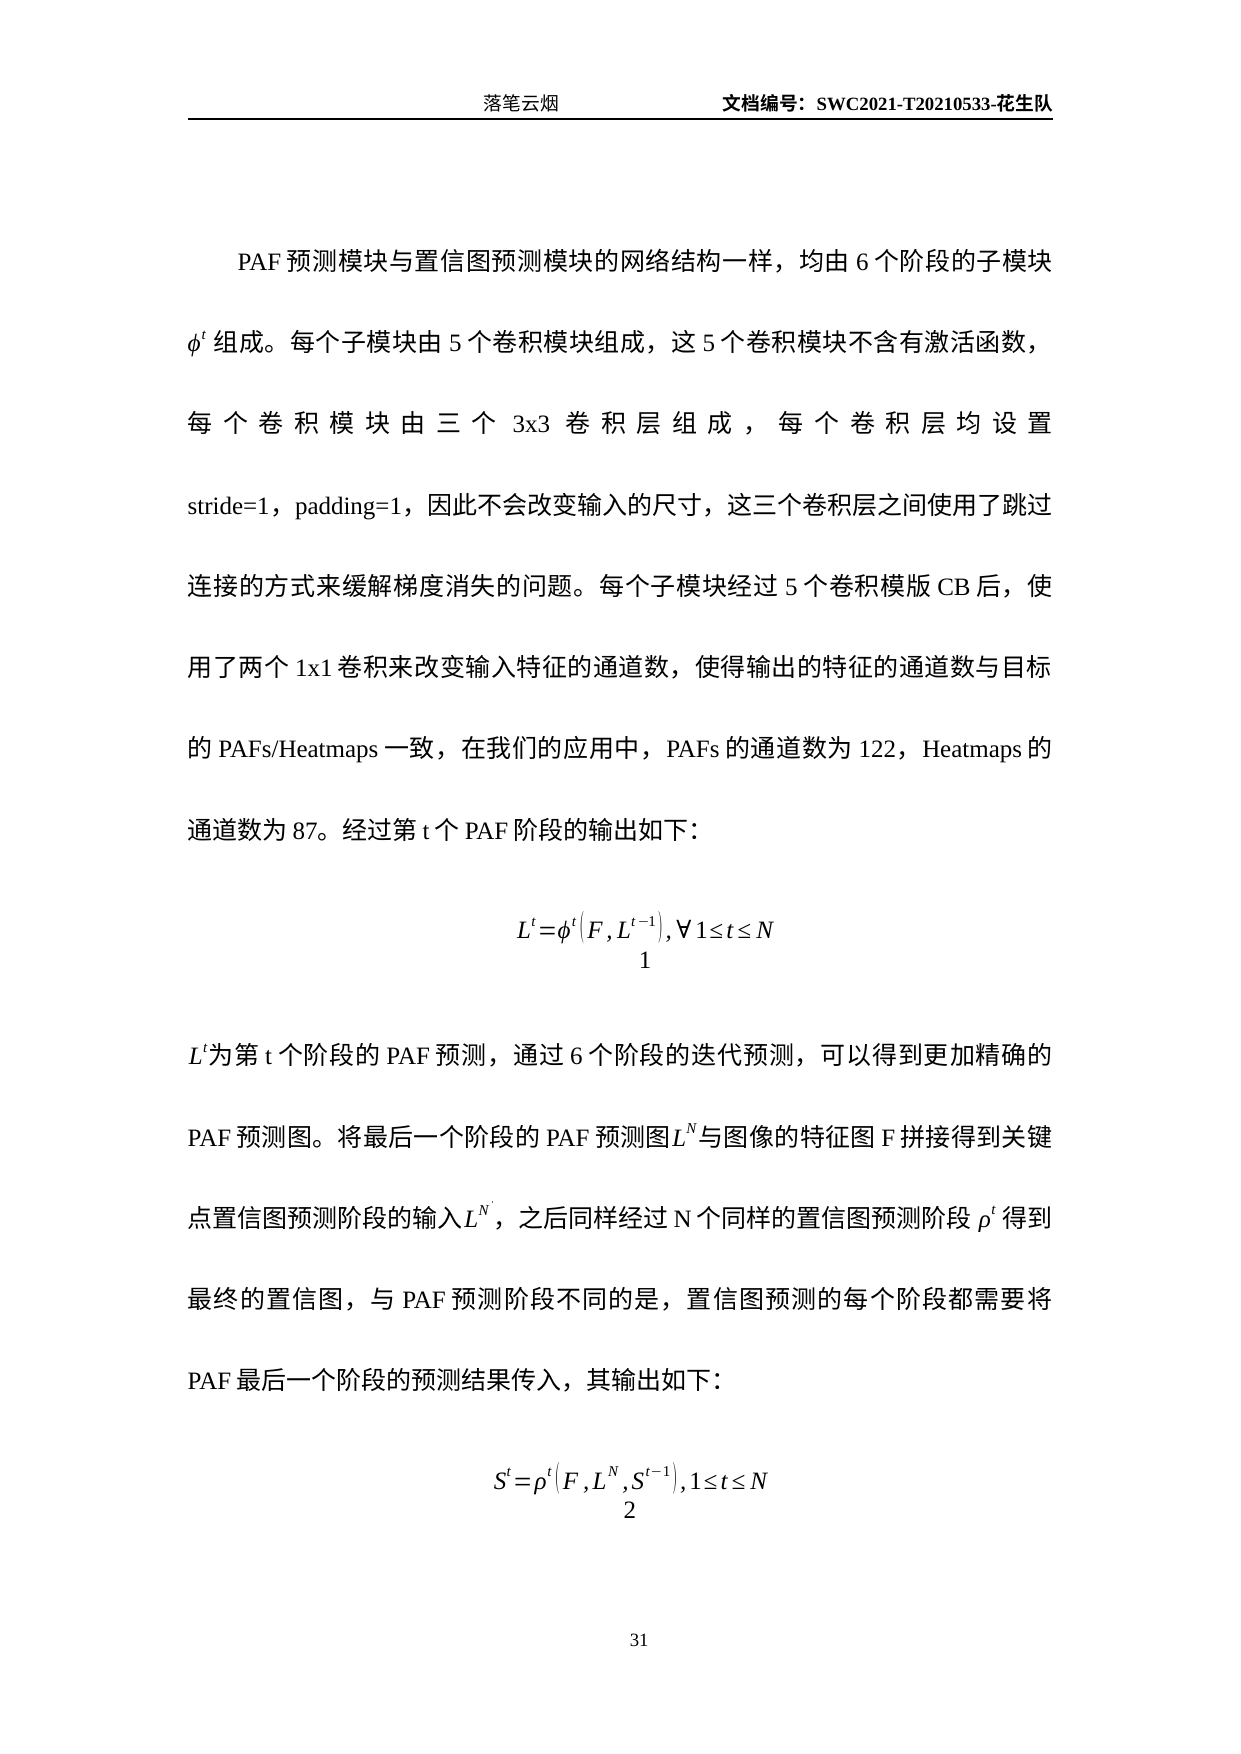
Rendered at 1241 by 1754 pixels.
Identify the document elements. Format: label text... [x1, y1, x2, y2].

text 为第t个阶段的PAF预测，通过6个阶段的迭代预测，可以得到更加精确的PAF预测图。将最后一个阶段的PAF预测图与图像的特征图F拼接得到关键点置信图预测阶段的输入，之后同样经过N个同样的置信图预测阶段 得到最终的置信图，与PAF预测阶段不同的是，置信图预测的每个阶段都需要将PAF最后一个阶段的预测结果传入，其输出如下： [187, 1021, 1053, 1411]
text PAF预测模块与置信图预测模块的网络结构一样，均由6个阶段的子模块 组成。每个子模块由5个卷积模块组成，这5个卷积模块不含有激活函数，每个卷积模块由三个3x3卷积层组成，每个卷积层均设置stride=1，padding=1，因此不会改变输入的尺寸，这三个卷积层之间使用了跳过连接的方式来缓解梯度消失的问题。每个子模块经过5个卷积模版CB后，使用了两个1x1卷积来改变输入特征的通道数，使得输出的特征的通道数与目标的PAFs/Heatmaps一致，在我们的应用中，PAFs的通道数为122，Heatmaps的通道数为87。经过第t个PAF阶段的输出如下： [187, 227, 1053, 861]
